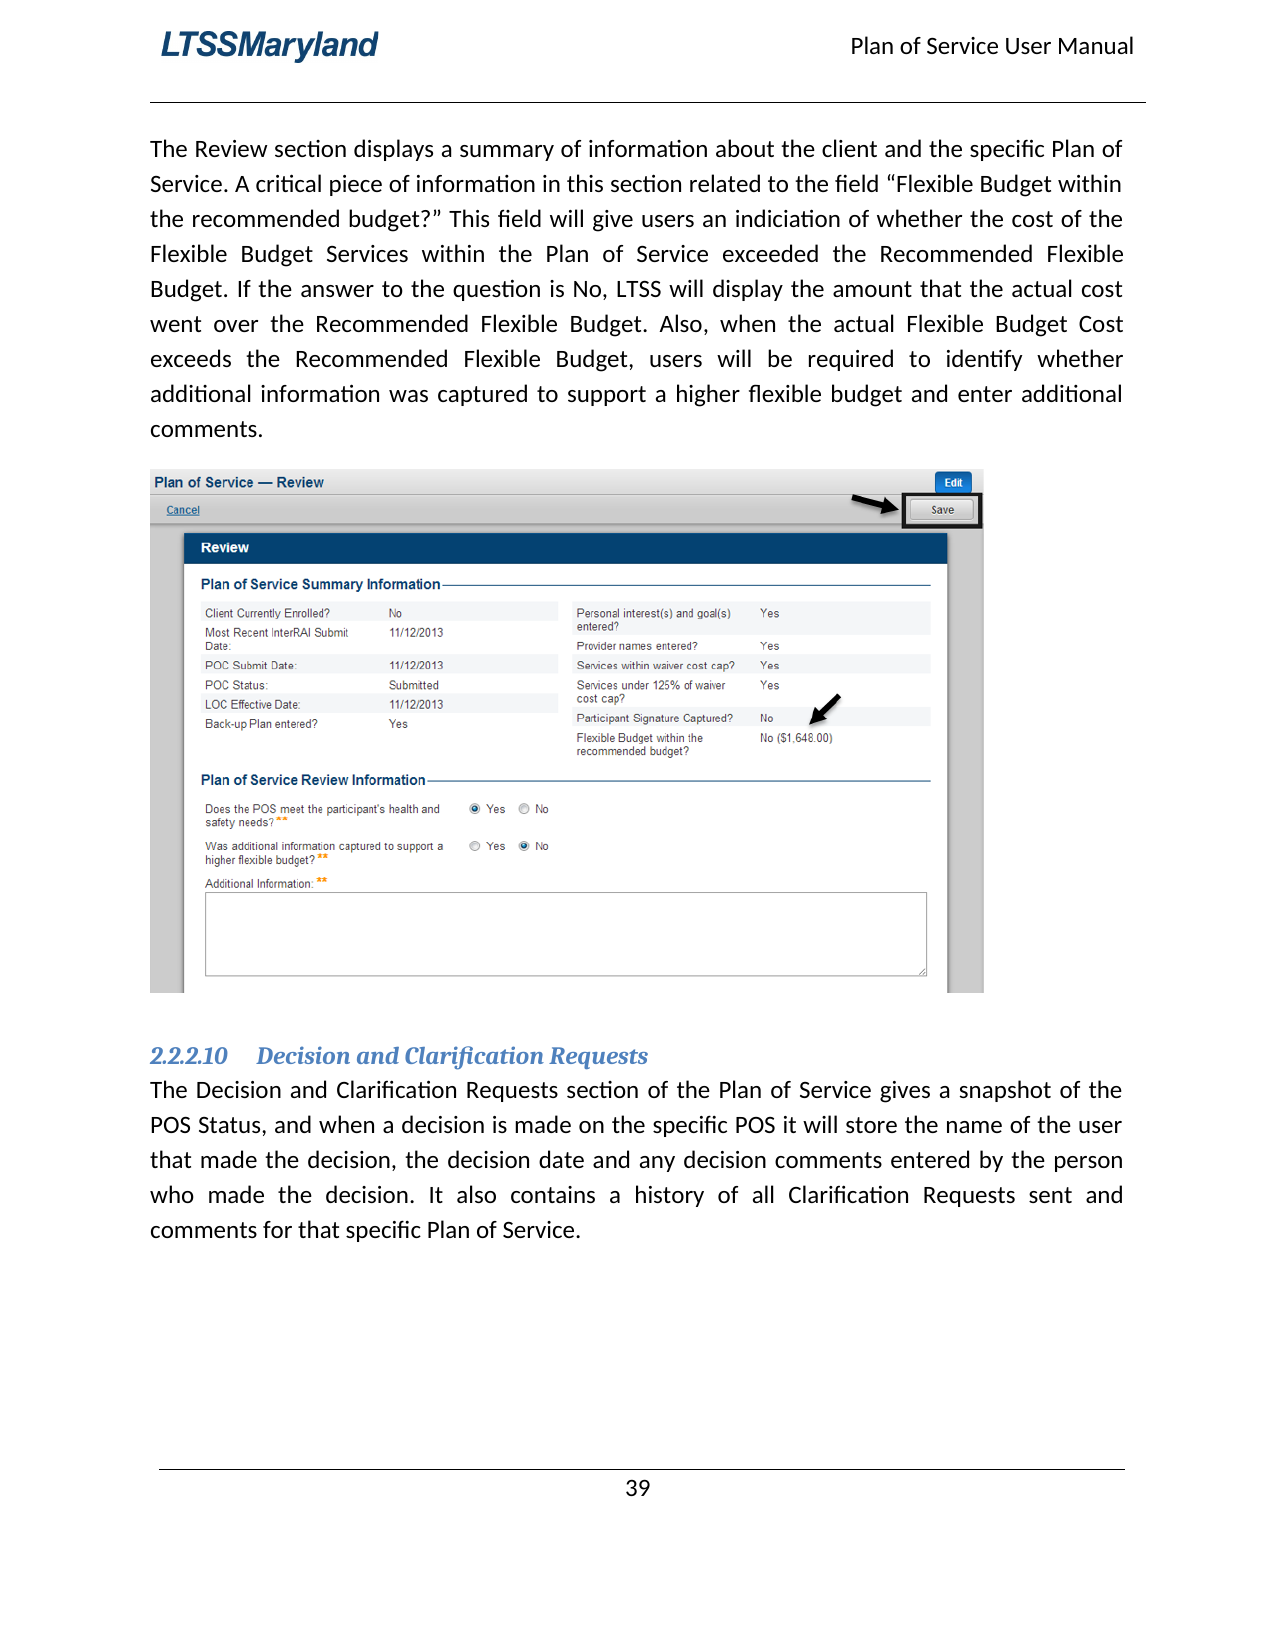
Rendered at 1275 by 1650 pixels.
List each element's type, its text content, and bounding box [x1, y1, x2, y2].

picture [161, 31, 379, 63]
subtitle Decision and Clarification Requests [150, 1042, 1125, 1070]
text The Review section displays a summary of information about the client and the specific Plan of Service. A critical piece of information in this section related to the field “Flexible Budget within the recommended budget?” This field will give users an indiciation of whether the cost of the Flexible Budget Services within the Plan of Service exceeded the Recommended Flexible Budget. If the answer to the question is No, LTSS will display the amount that the actual cost went over the Recommended Flexible Budget. Also, when the actual Flexible Budget Cost exceeds the Recommended Flexible Budget, users will be required to identify whether additional information was captured to support a higher flexible budget and enter additional comments. [150, 133, 1125, 444]
text The Decision and Clarification Requests section of the Plan of Service gives a snapshot of the POS Status, and when a decision is made on the specific POS it will store the name of the user that made the decision, the decision date and any decision comments entered by the person who made the decision. It also contains a history of all Clarification Requests sent and comments for that specific Plan of Service. [150, 1075, 1125, 1245]
picture [150, 469, 984, 993]
